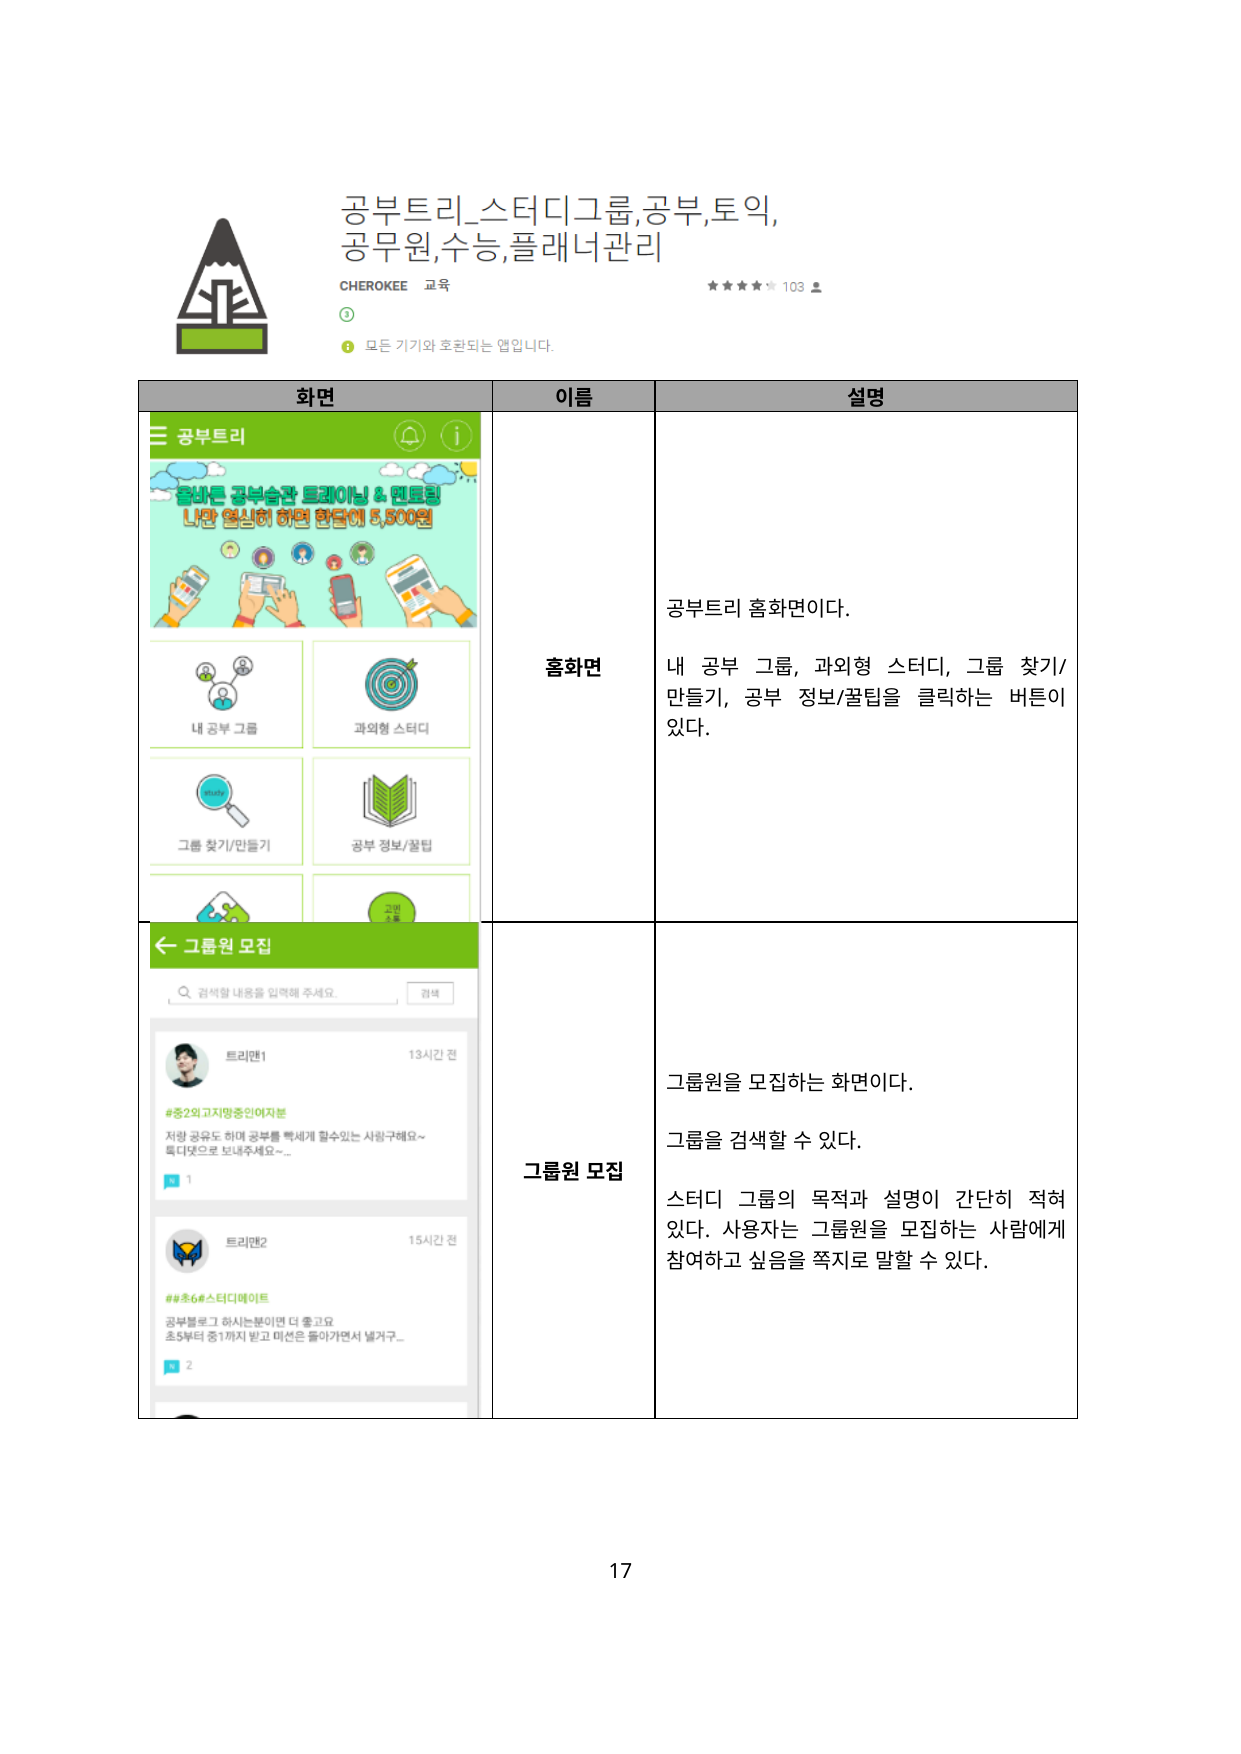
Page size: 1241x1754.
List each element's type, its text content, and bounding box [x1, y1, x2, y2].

table_cell 그룹원 모집 [493, 923, 654, 1418]
table_cell [482, 412, 492, 921]
table_header 이름 [493, 381, 654, 411]
table_cell 그룹원을 모집하는 화면이다. 그룹을 검색할 수 있다. 스터디 그룹의 목적과 설명이 간단히 적혀 있다. 사용자는 그룹원을 모집하는 사람에게 참여하고 싶음을 쪽지로 말할 수 있다. [656, 923, 1077, 1418]
table_cell [139, 412, 150, 921]
table_header 설명 [656, 381, 1077, 411]
table_cell [482, 923, 492, 1418]
table_header 화면 [139, 381, 492, 411]
table_cell 공부트리 홈화면이다. 내 공부 그룹, 과외형 스터디, 그룹 찾기/만들기, 공부 정보/꿀팁을 클릭하는 버튼이 있다. [656, 412, 1077, 921]
table_cell [139, 923, 150, 1418]
table_cell 홈화면 [493, 412, 654, 921]
